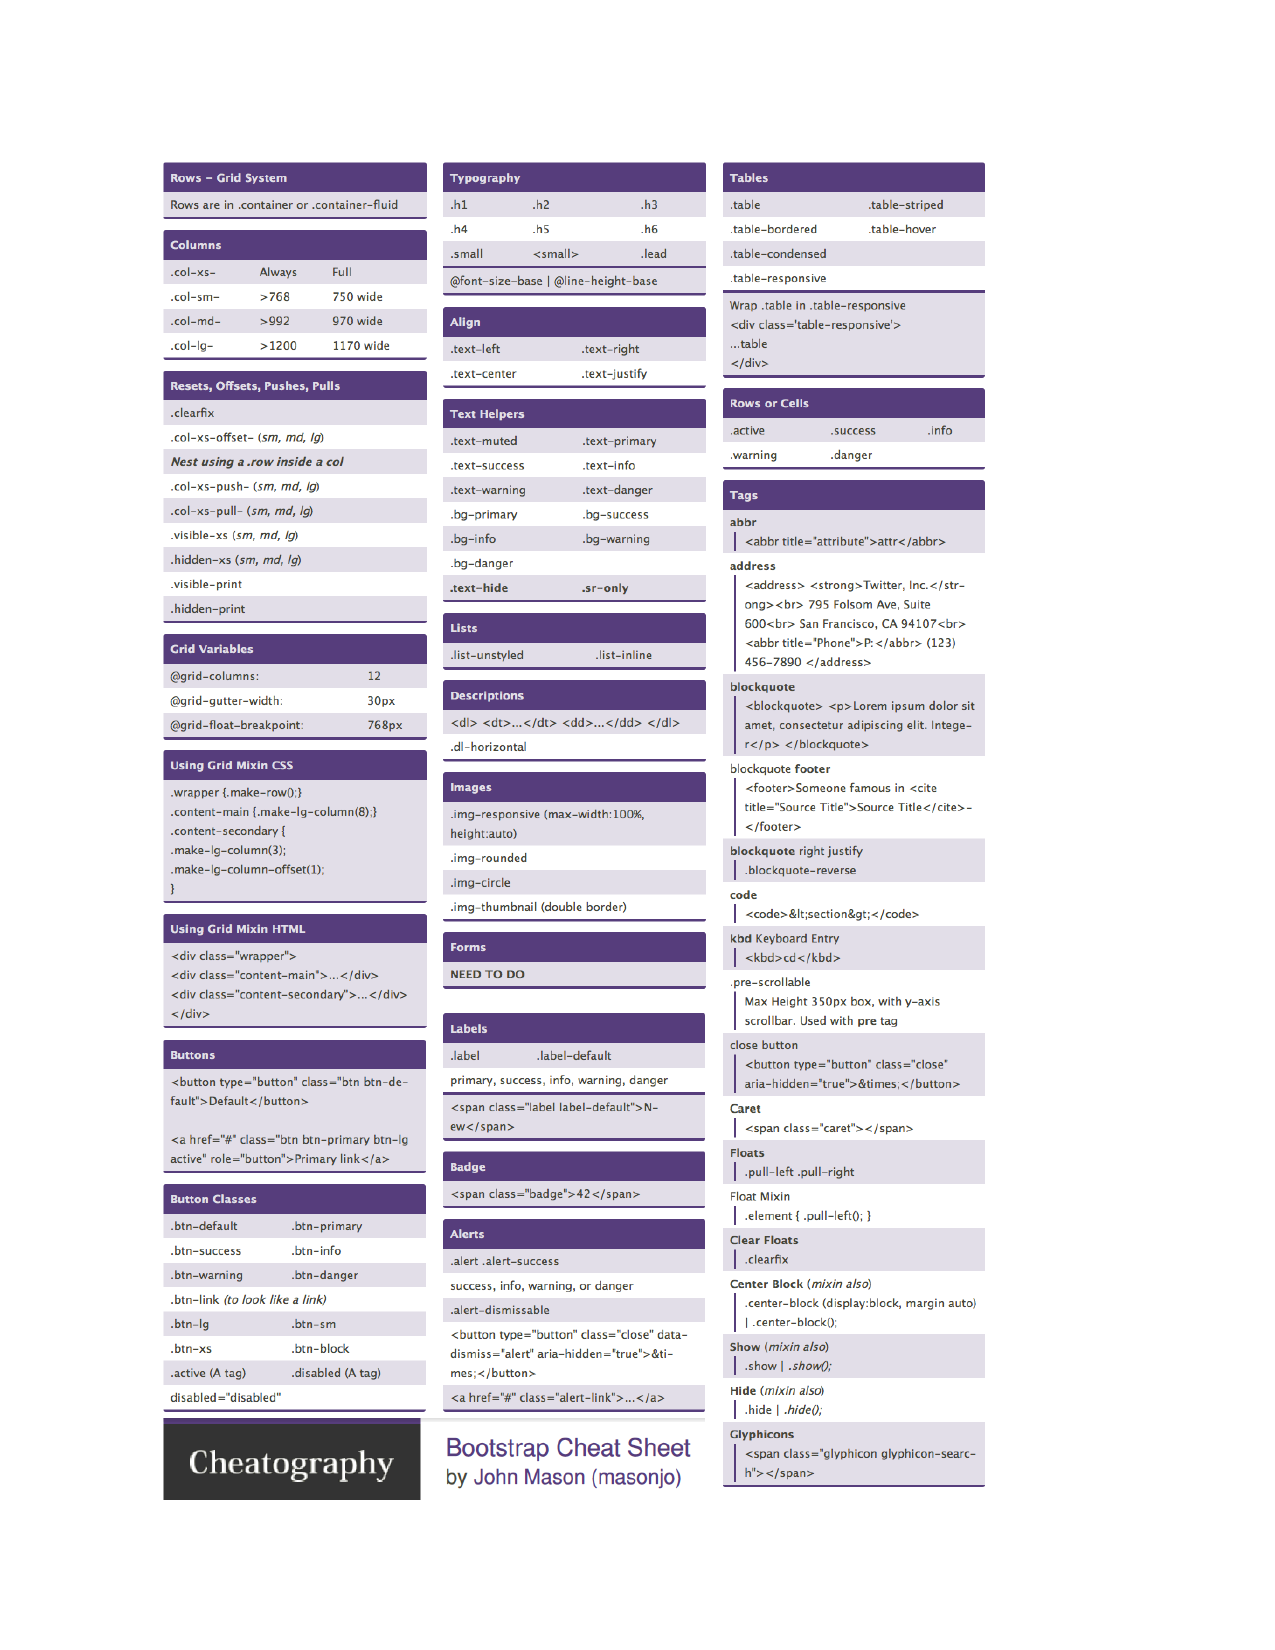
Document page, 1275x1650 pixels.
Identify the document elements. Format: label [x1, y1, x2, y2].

picture [150, 150, 995, 1500]
